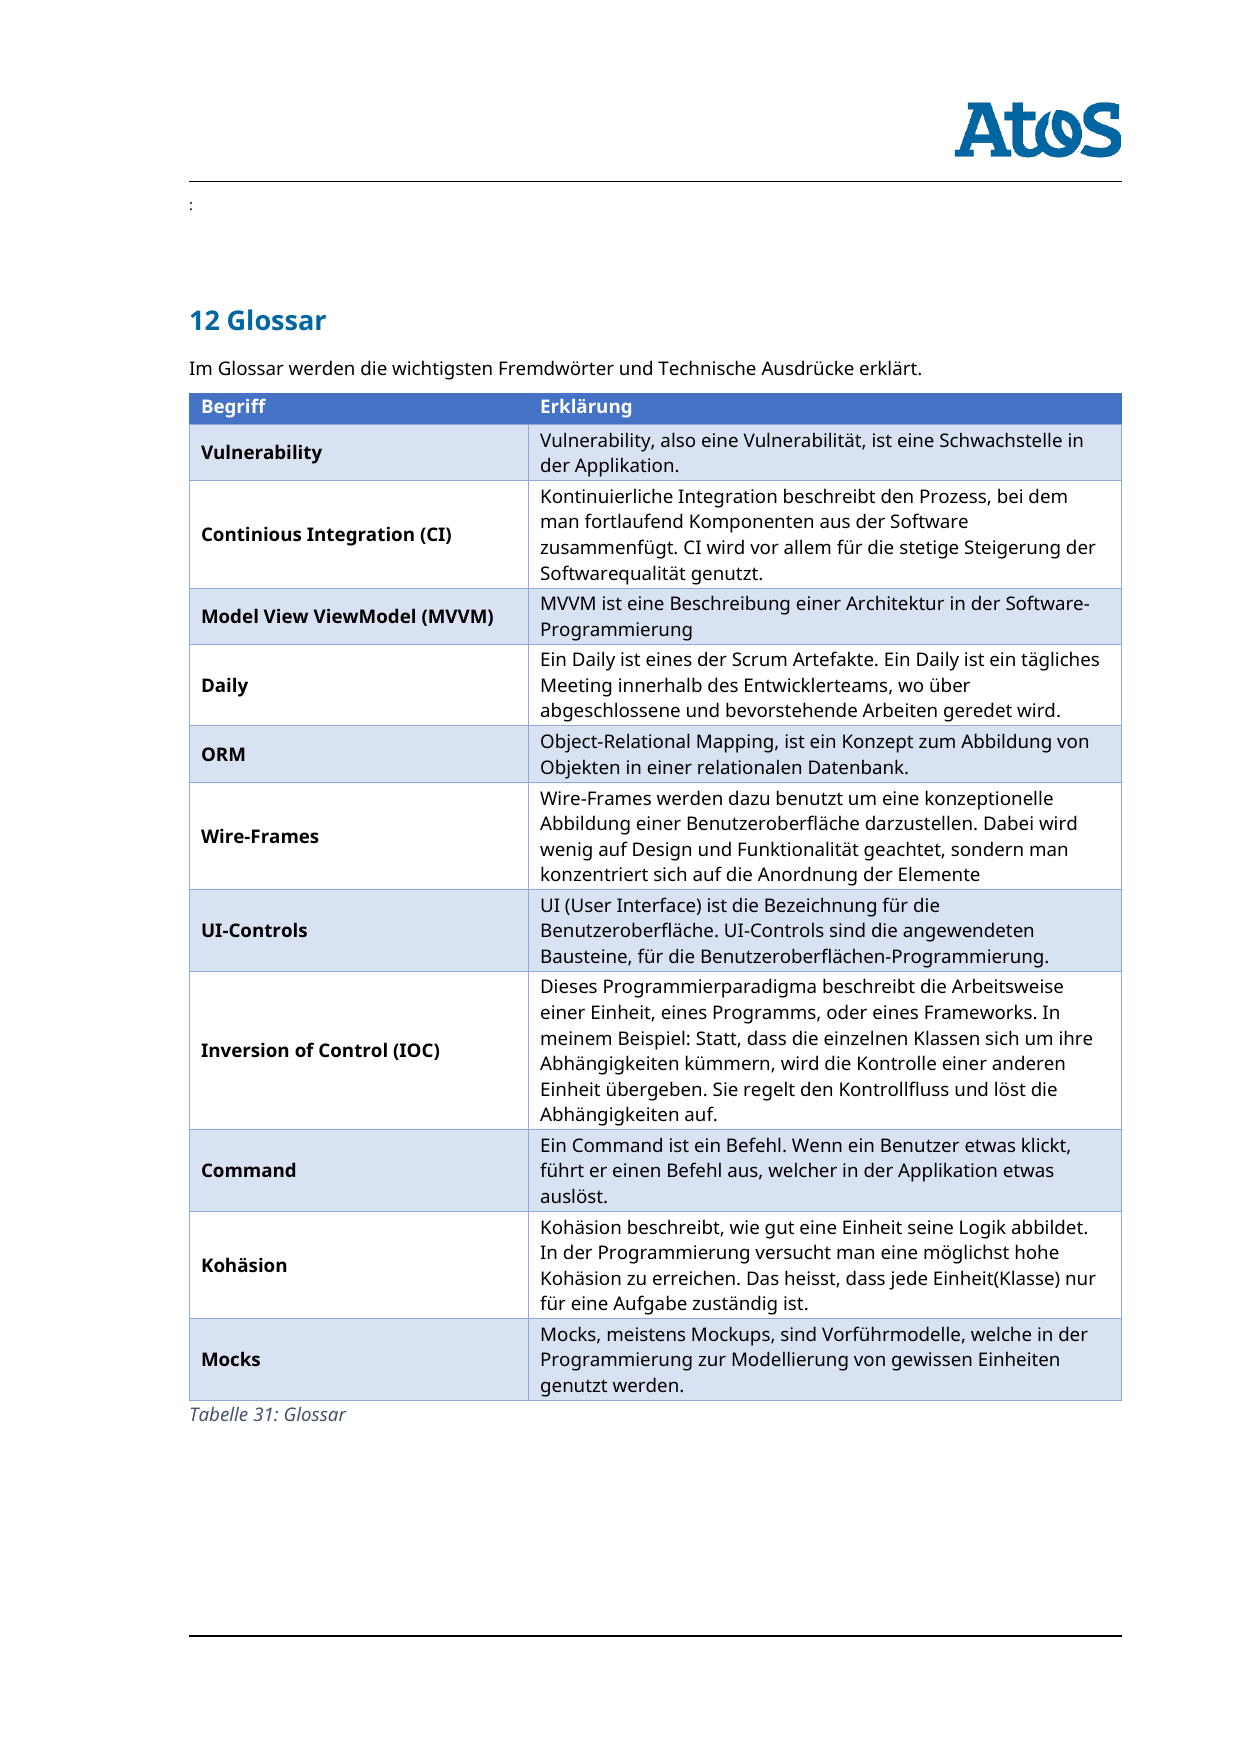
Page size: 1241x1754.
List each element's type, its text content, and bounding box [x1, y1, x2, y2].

subtitle Glossar [189, 301, 1122, 338]
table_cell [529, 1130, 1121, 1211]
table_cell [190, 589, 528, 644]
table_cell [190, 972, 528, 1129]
text Im Glossar werden die wichtigsten Fremdwörter und Technische Ausdrücke erklärt. [189, 355, 1122, 380]
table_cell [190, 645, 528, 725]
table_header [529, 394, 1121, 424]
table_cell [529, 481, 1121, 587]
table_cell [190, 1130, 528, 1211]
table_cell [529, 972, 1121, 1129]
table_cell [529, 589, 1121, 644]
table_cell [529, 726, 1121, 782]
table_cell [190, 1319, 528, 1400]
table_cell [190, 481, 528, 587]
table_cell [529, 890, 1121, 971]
picture [952, 100, 1121, 157]
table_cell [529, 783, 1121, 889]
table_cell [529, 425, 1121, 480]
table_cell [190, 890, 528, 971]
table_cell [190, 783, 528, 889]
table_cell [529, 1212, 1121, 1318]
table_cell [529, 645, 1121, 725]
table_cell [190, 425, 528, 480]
text Tabelle 31: Glossar [189, 1401, 1122, 1426]
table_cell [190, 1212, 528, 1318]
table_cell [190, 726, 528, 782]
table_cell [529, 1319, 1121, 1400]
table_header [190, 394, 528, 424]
